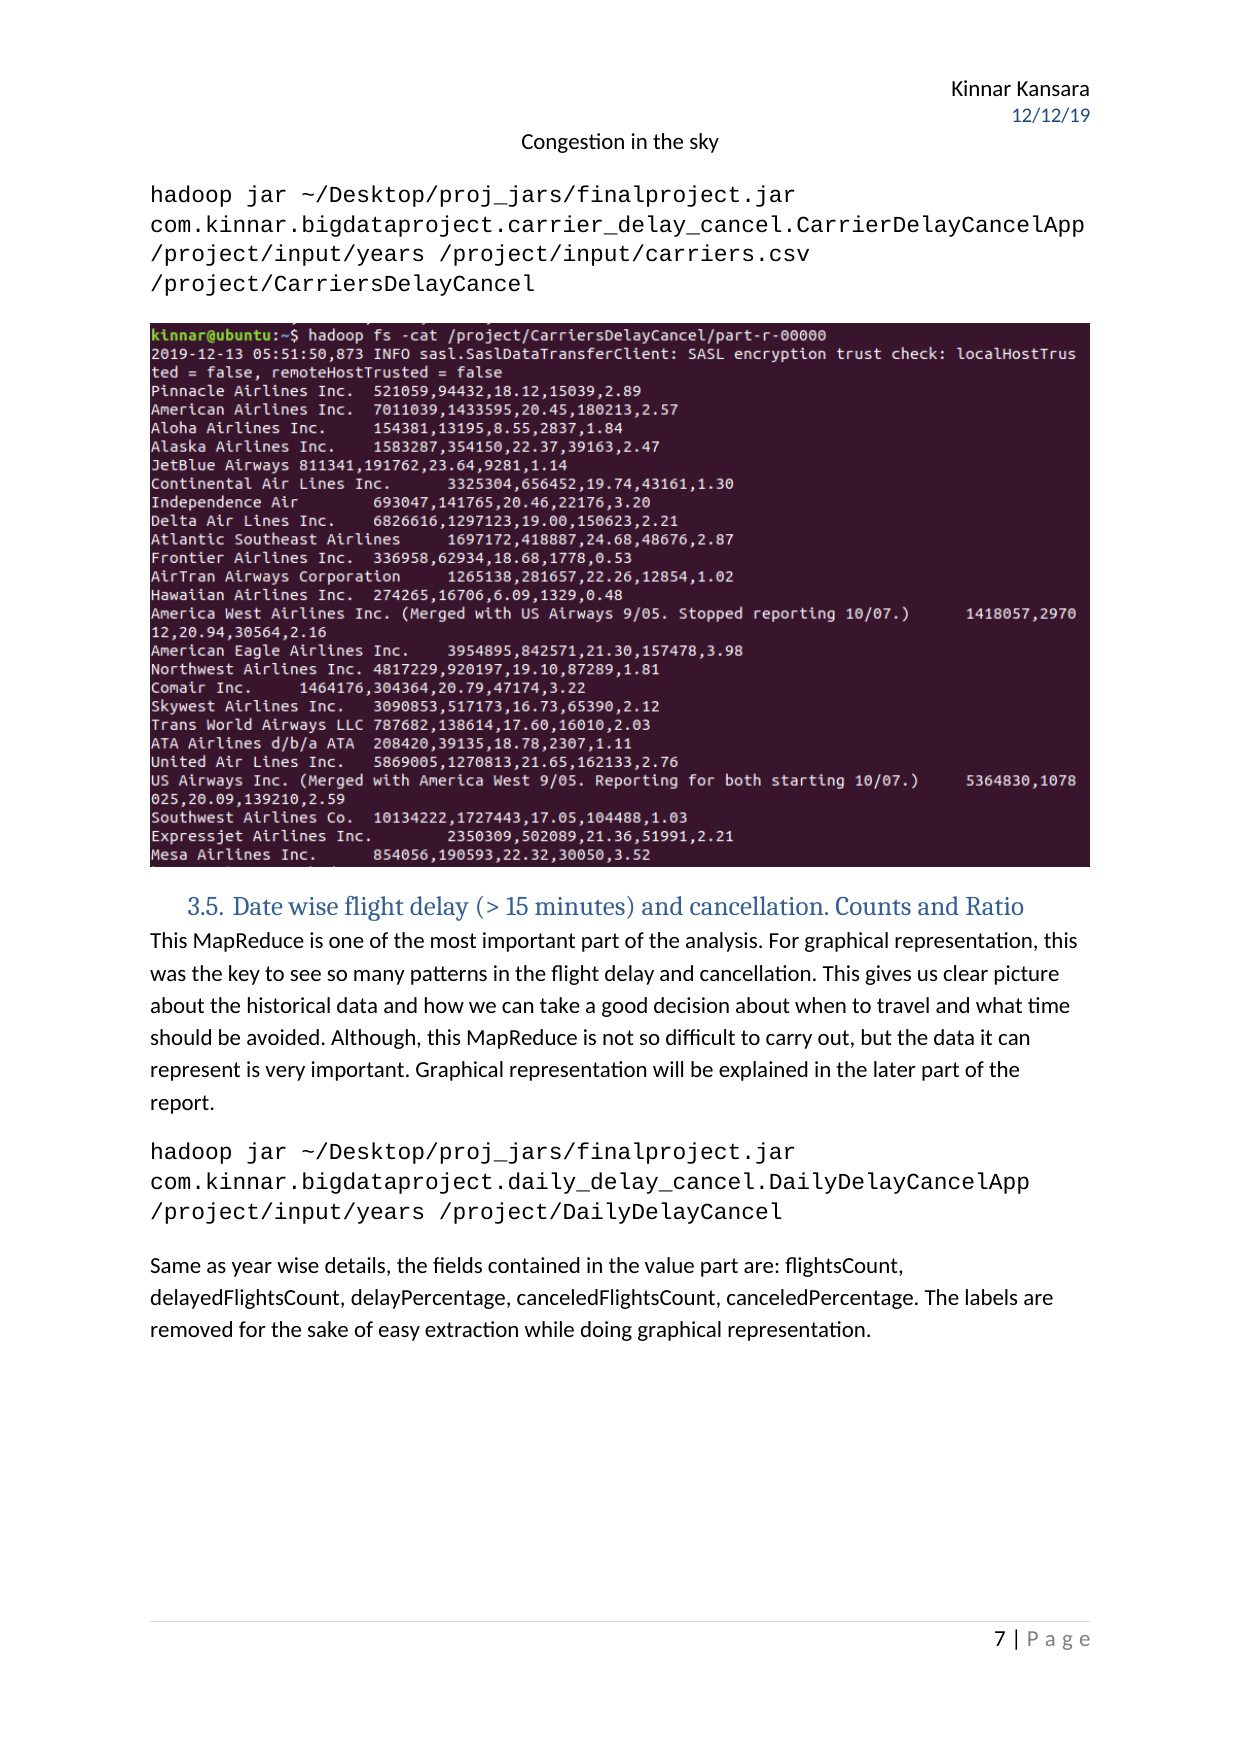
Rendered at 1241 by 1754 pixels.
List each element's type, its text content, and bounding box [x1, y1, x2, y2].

picture [150, 323, 1090, 867]
text hadoop jar ~/Desktop/proj_jars/finalproject.jar com.kinnar.bigdataproject.daily_delay_cancel.DailyDelayCancelApp /project/input/years /project/DailyDelayCancel [150, 1141, 1090, 1226]
text Same as year wise details, the fields contained in the value part are: flightsCount, delayedFlightsCount, delayPercentage, canceledFlightsCount, canceledPercentage. The labels are removed for the sake of easy extraction while doing graphical representation. [150, 1251, 1090, 1343]
text This MapReduce is one of the most important part of the analysis. For graphical representation, this was the key to see so many patterns in the flight delay and cancellation. This gives us clear picture about the historical data and how we can take a good decision about when to travel and what time should be avoided. Although, this MapReduce is not so difficult to carry out, but the data it can represent is very important. Graphical representation will be explained in the later part of the report. [150, 927, 1090, 1116]
subtitle Date wise flight delay (> 15 minutes) and cancellation. Counts and Ratio [187, 891, 1090, 922]
text hadoop jar ~/Desktop/proj_jars/finalproject.jar com.kinnar.bigdataproject.carrier_delay_cancel.CarrierDelayCancelApp /project/input/years /project/input/carriers.csv /project/CarriersDelayCancel [150, 183, 1090, 298]
